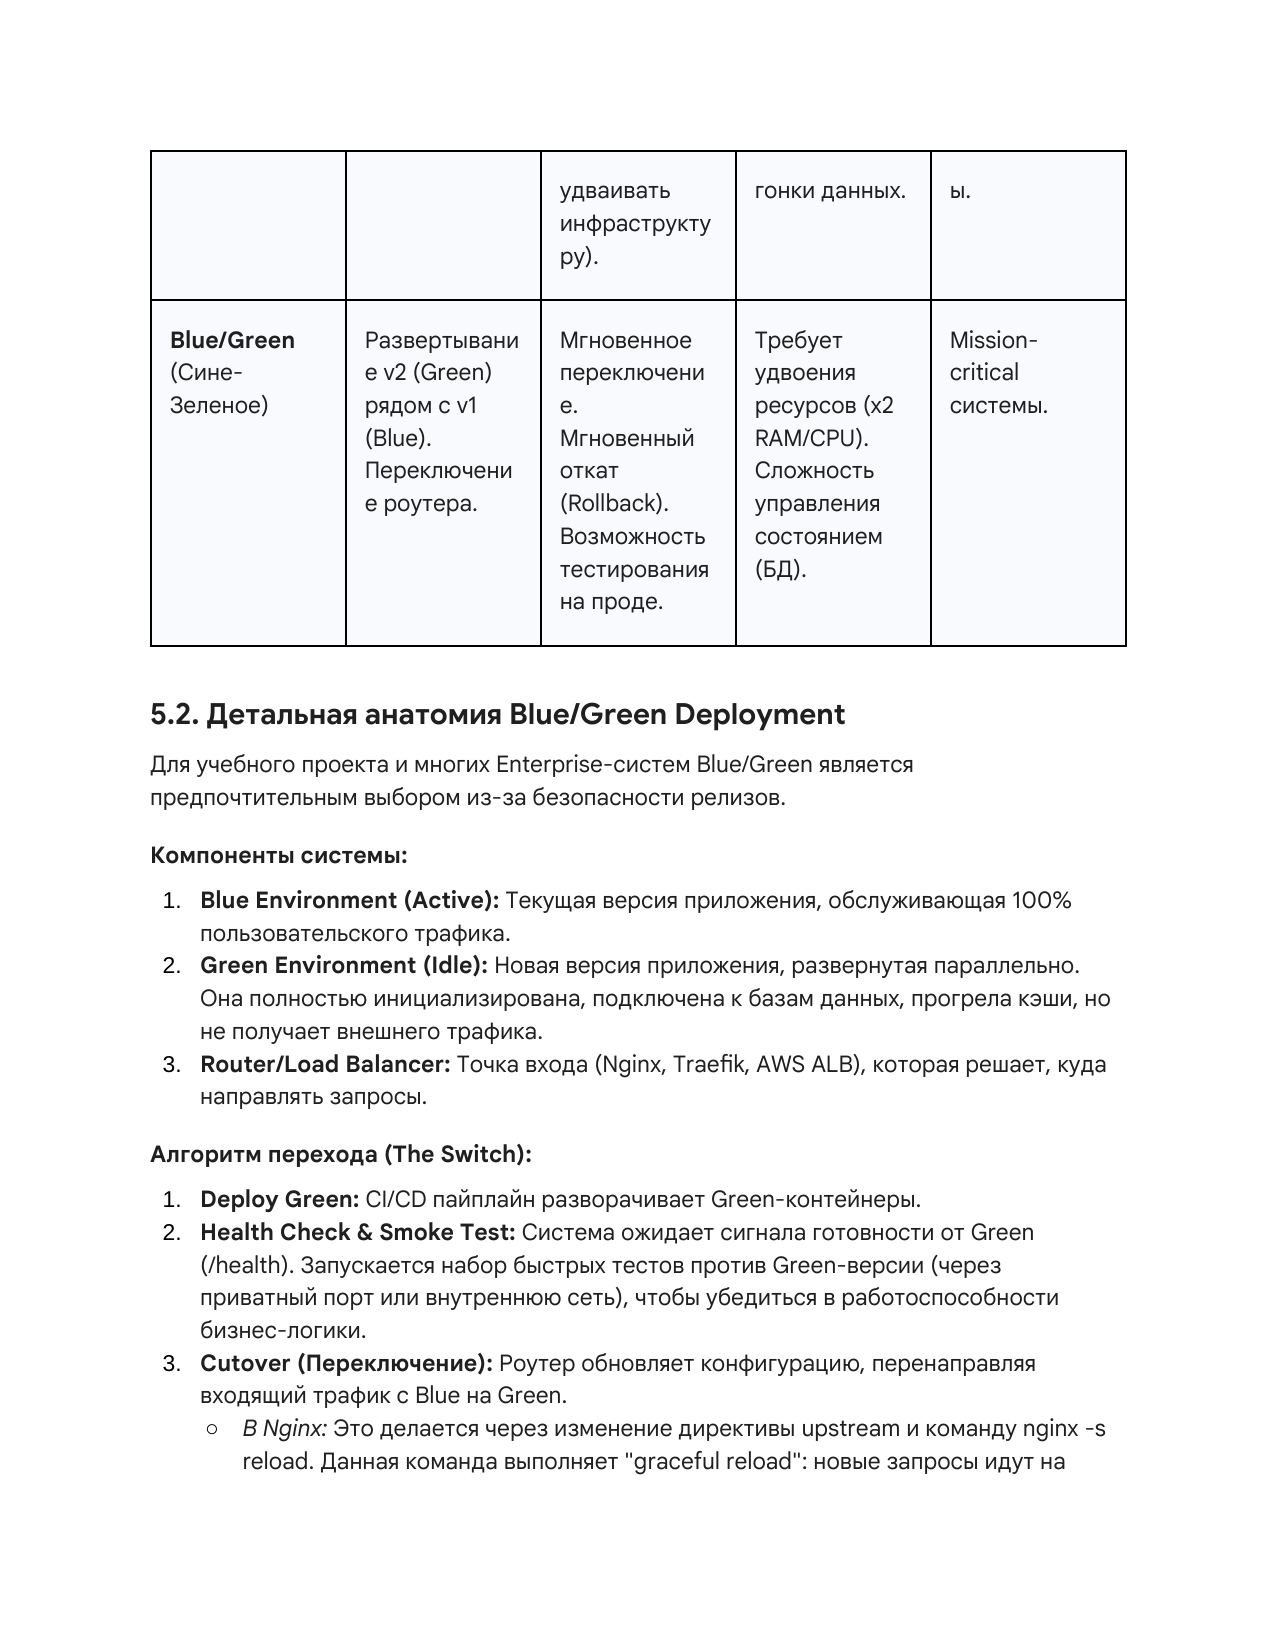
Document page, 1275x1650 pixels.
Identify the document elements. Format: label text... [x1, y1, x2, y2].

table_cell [347, 152, 540, 299]
list Health Check & Smoke Test: Система ожидает сигнала готовности от Green (/health). Запускается набор быстрых тестов против Green-версии (через приватный порт или внутреннюю сеть), чтобы убедиться в работоспособности бизнес-логики. [162, 1218, 1125, 1345]
table_cell Мгновенное переключение. Мгновенный откат (Rollback). Возможность тестирования на проде. [542, 301, 735, 645]
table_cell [932, 152, 1125, 299]
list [205, 1414, 1125, 1476]
table_cell Mission-critical системы. [932, 301, 1125, 645]
text Алгоритм перехода (The Switch): [150, 1140, 1125, 1169]
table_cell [737, 152, 930, 299]
list Cutover (Переключение): Роутер обновляет конфигурацию, перенаправляя входящий трафик с Blue на Green. [162, 1349, 1125, 1411]
table_cell Blue/Green (Сине-Зеленое) [152, 301, 345, 645]
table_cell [542, 152, 735, 299]
list Deploy Green: CI/CD пайплайн разворачивает Green-контейнеры. [162, 1186, 1125, 1214]
list Router/Load Balancer: Точка входа (Nginx, Traefik, AWS ALB), которая решает, куда направлять запросы. [162, 1050, 1125, 1111]
text Компоненты системы: [150, 841, 1125, 870]
list Green Environment (Idle): Новая версия приложения, развернутая параллельно. Она полностью инициализирована, подключена к базам данных, прогрела кэши, но не получает внешнего трафика. [162, 952, 1125, 1046]
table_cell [152, 152, 345, 299]
table_cell Требует удвоения ресурсов (x2 RAM/CPU). Сложность управления состоянием (БД). [737, 301, 930, 645]
table_cell Развертывание v2 (Green) рядом с v1 (Blue). Переключение роутера. [347, 301, 540, 645]
text Для учебного проекта и многих Enterprise-систем Blue/Green является предпочтительным выбором из-за безопасности релизов. [150, 751, 1125, 812]
list Blue Environment (Active): Текущая версия приложения, обслуживающая 100% пользовательского трафика. [162, 886, 1125, 948]
subtitle 5.2. Детальная анатомия Blue/Green Deployment [150, 697, 1125, 733]
